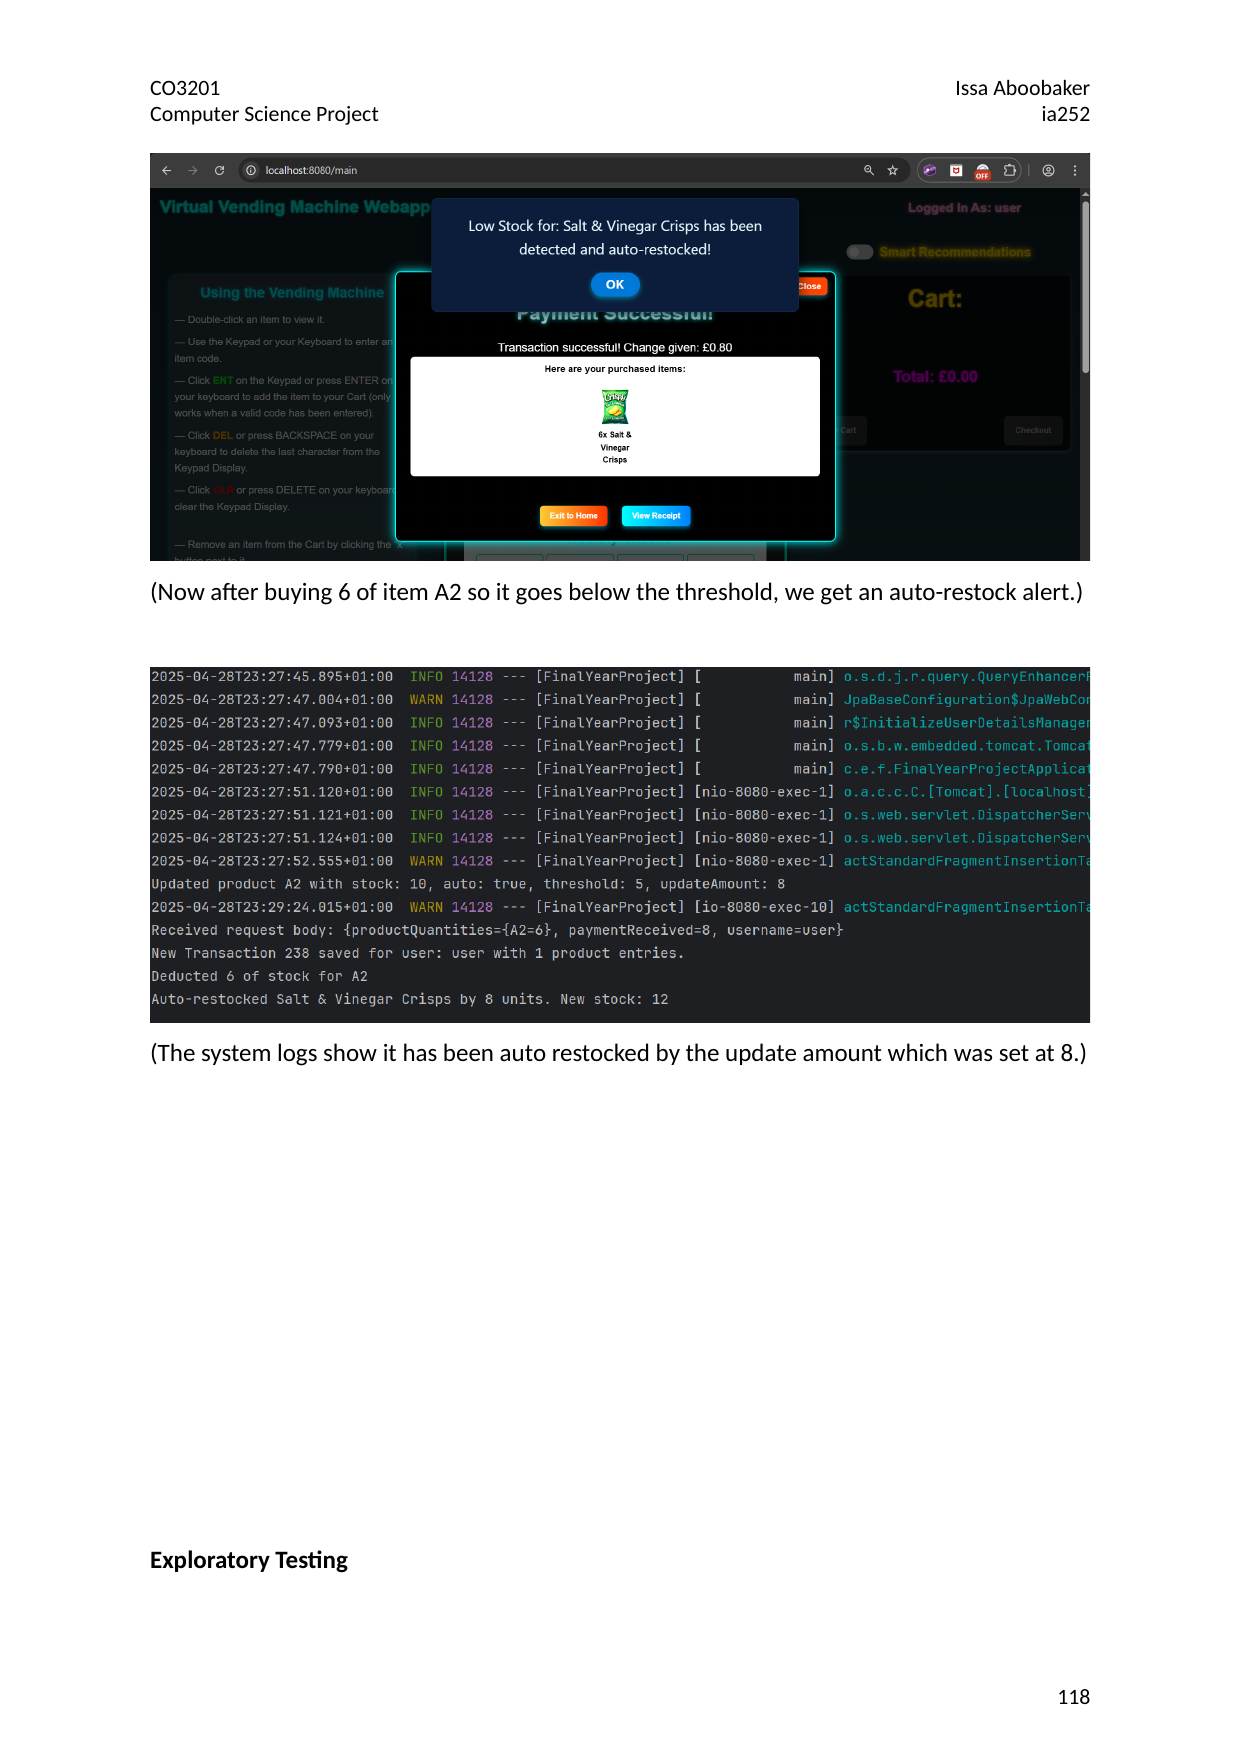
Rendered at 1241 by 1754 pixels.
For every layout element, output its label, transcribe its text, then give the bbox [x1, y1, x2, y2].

text (The system logs show it has been auto restocked by the update amount which was set at 8.) [150, 1037, 1090, 1068]
picture [150, 153, 1091, 561]
text Exploratory Testing [150, 1544, 1090, 1574]
text (Now after buying 6 of item A2 so it goes below the threshold, we get an auto-restock alert.) [150, 576, 1090, 606]
picture [150, 667, 1091, 1023]
